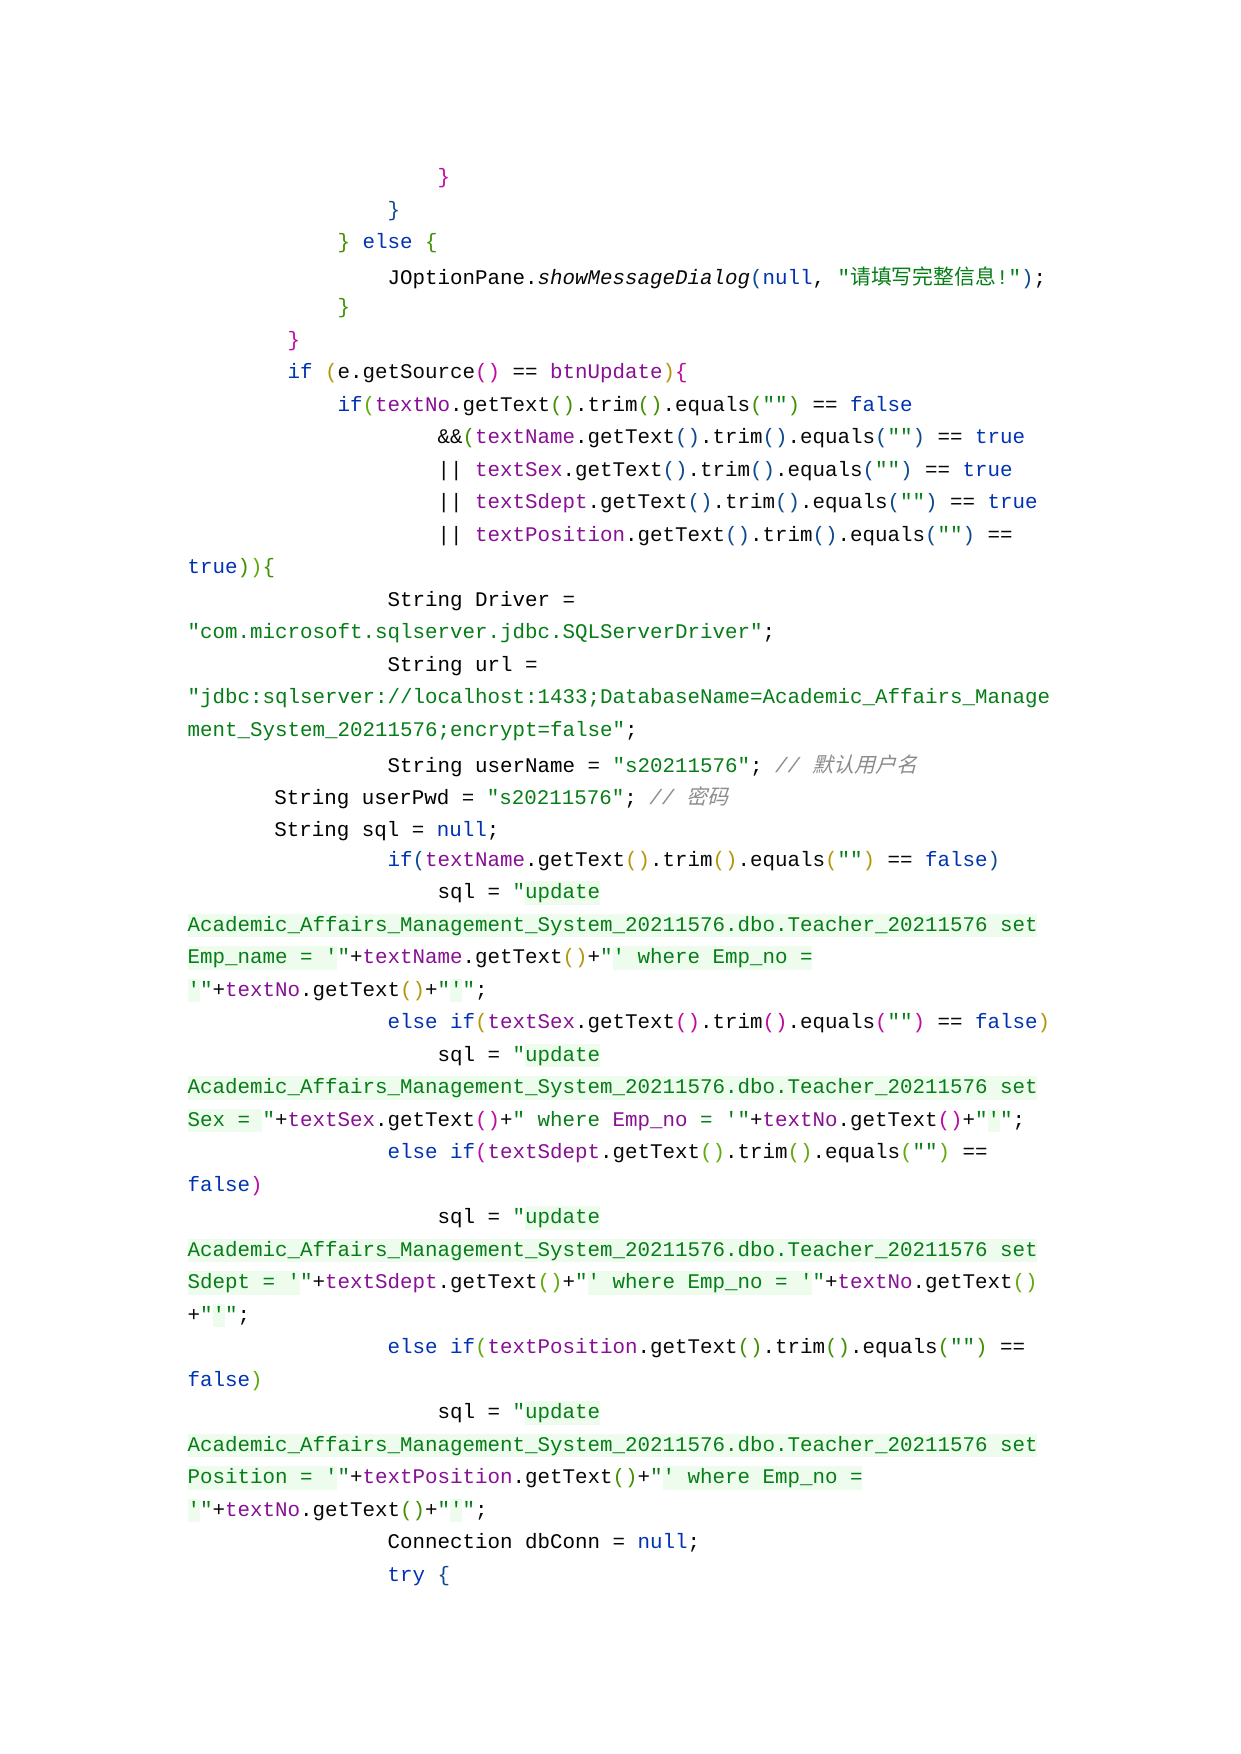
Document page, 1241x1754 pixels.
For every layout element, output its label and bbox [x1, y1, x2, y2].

text [187, 162, 1053, 1592]
